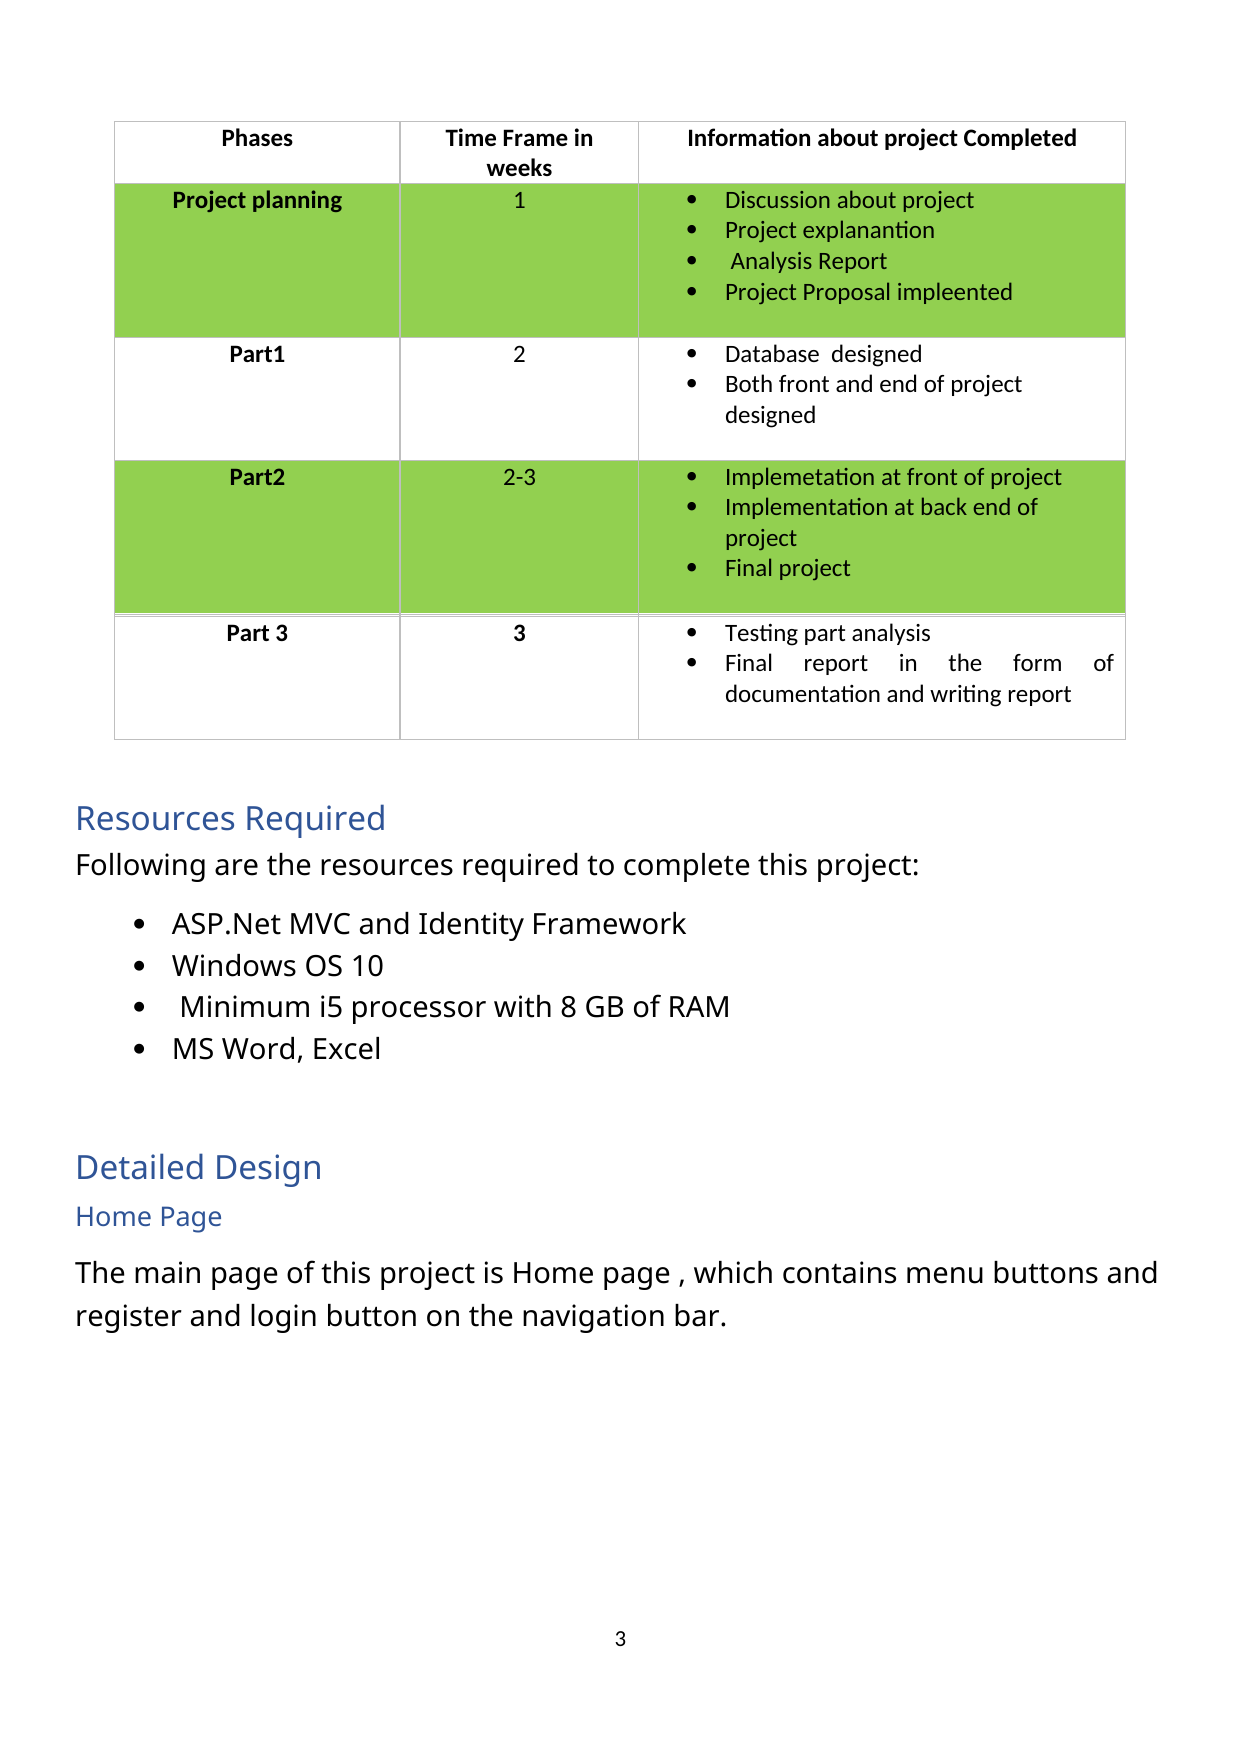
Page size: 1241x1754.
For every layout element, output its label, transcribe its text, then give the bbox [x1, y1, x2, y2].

table_header Information about project Completed [639, 122, 1125, 183]
subtitle Detailed Design [75, 1095, 1165, 1189]
table_cell Part2 [115, 461, 399, 613]
table_cell Database designed Both front and end of project designed [639, 338, 1125, 460]
list MS Word, Excel [134, 1028, 1165, 1068]
list Minimum i5 processor with 8 GB of RAM [134, 987, 1165, 1026]
list ASP.Net MVC and Identity Framework [134, 903, 1165, 943]
table_header Time Frame in weeks [401, 122, 638, 183]
text Following are the resources required to complete this project: [75, 844, 1165, 884]
table_cell Project planning [115, 184, 399, 337]
subtitle Resources Required [75, 795, 1165, 840]
table_cell Part1 [115, 338, 399, 460]
table_cell Testing part analysis Final report in the form of documentation and writing report [639, 617, 1125, 739]
table_header Phases [115, 122, 399, 183]
table_cell 2 [401, 338, 638, 460]
subtitle Home Page [75, 1197, 1165, 1234]
list Windows OS 10 [134, 945, 1165, 985]
table_cell Part 3 [115, 617, 399, 739]
table_cell 3 [401, 617, 638, 739]
table_cell Discussion about project Project explanantion Analysis Report Project Proposal impleented [639, 184, 1125, 337]
table_cell 1 [401, 184, 638, 337]
table_cell 2-3 [401, 461, 638, 613]
text The main page of this project is Home page , which contains menu buttons and register and login button on the navigation bar. [75, 1252, 1165, 1335]
table_cell Implemetation at front of project Implementation at back end of project Final project [639, 461, 1125, 613]
